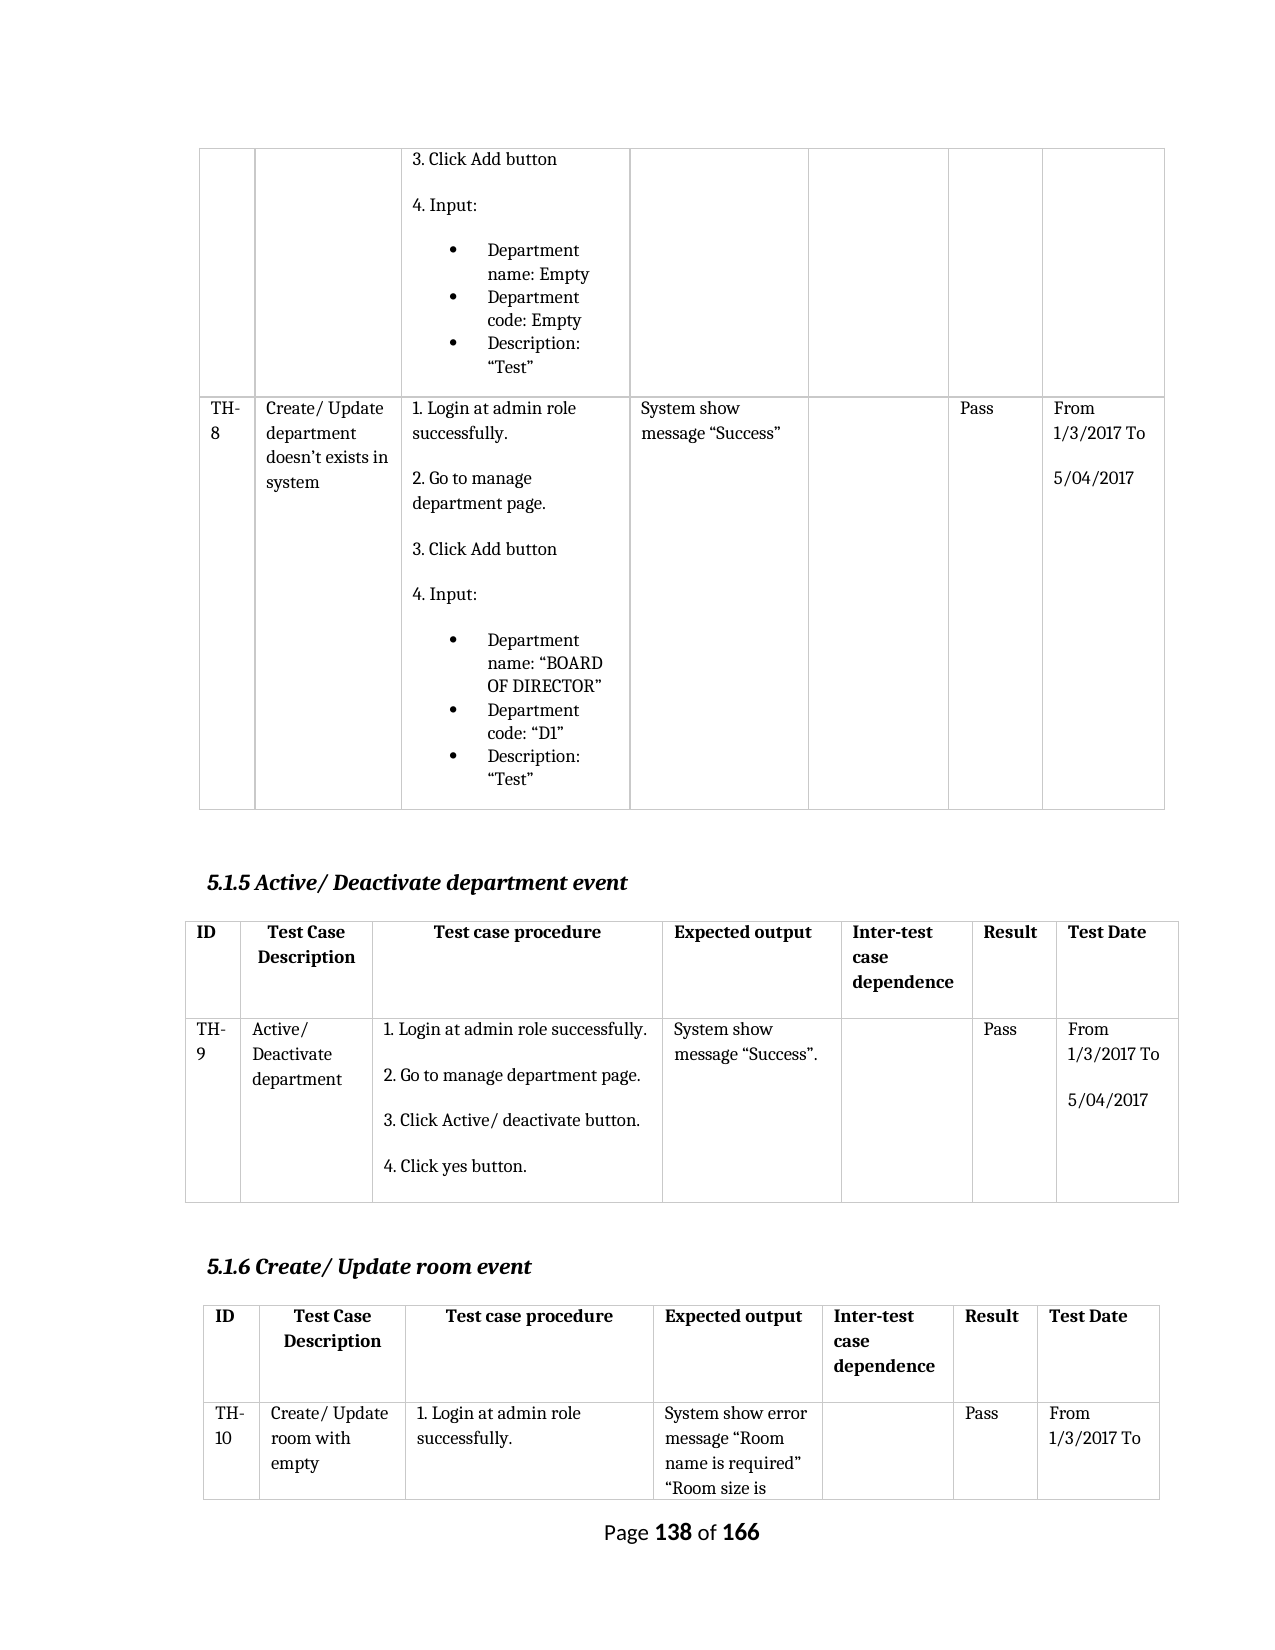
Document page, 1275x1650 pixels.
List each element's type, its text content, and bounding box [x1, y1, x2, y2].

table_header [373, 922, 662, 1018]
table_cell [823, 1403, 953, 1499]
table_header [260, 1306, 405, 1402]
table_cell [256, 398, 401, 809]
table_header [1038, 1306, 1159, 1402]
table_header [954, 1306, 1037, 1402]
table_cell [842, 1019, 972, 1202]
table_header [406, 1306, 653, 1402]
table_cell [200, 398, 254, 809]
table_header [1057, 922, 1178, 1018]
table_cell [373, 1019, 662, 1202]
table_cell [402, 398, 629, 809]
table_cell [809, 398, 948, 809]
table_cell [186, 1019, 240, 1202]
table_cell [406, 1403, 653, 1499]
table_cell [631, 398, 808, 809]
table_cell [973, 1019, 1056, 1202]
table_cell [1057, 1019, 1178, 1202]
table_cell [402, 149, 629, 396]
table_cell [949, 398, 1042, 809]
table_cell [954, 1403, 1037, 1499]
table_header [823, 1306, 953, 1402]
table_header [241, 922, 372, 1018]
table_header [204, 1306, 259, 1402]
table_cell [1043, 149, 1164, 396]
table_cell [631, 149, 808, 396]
text 5.1.5 Active/ Deactivate department event [207, 870, 1157, 896]
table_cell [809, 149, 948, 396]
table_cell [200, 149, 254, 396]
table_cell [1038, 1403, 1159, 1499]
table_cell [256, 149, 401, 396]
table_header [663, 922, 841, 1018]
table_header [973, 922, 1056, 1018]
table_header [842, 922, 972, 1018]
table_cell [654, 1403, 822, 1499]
text 5.1.6 Create/ Update room event [207, 1254, 1157, 1280]
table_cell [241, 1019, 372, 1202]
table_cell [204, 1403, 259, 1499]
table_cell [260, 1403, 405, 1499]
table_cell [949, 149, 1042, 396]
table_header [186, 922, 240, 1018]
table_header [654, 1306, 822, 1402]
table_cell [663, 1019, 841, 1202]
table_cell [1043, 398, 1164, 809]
